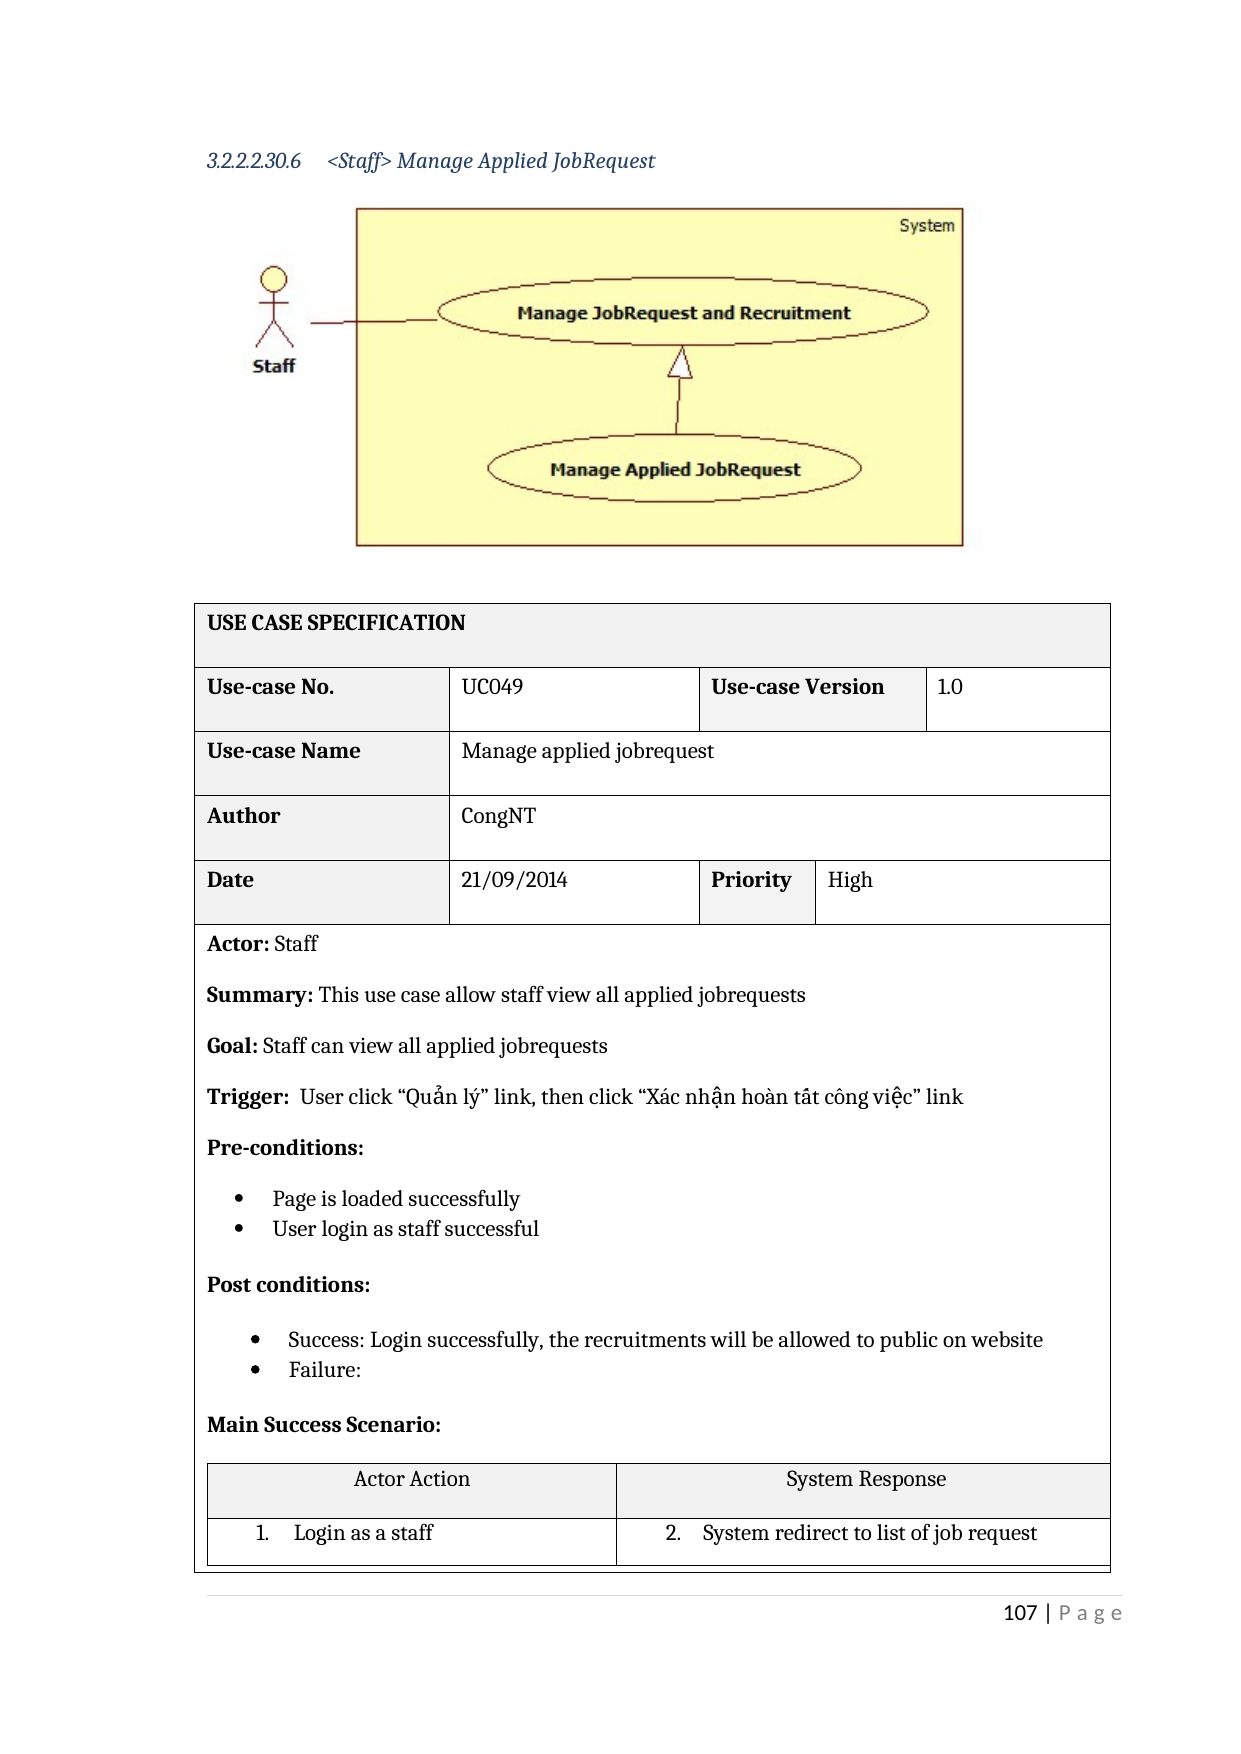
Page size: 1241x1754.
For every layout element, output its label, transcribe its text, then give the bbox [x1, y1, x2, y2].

table_cell 1.0 [927, 668, 1110, 731]
table_cell Priority [700, 861, 815, 924]
table_cell CongNT [450, 796, 1110, 859]
table_cell UC049 [450, 668, 699, 731]
table_cell Date [195, 861, 449, 924]
table_cell Manage applied jobrequest [450, 732, 1110, 795]
table_cell High [816, 861, 1110, 924]
picture [206, 177, 995, 578]
subtitle <Staff> Manage Applied JobRequest [207, 148, 1122, 174]
table_cell Author [195, 796, 449, 859]
table_cell Use-case Name [195, 732, 449, 795]
table_cell 21/09/2014 [450, 861, 699, 924]
table_header USE CASE SPECIFICATION [195, 604, 1110, 667]
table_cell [195, 925, 1110, 1572]
table_cell Use-case Version [700, 668, 926, 731]
table_cell Use-case No. [195, 668, 449, 731]
